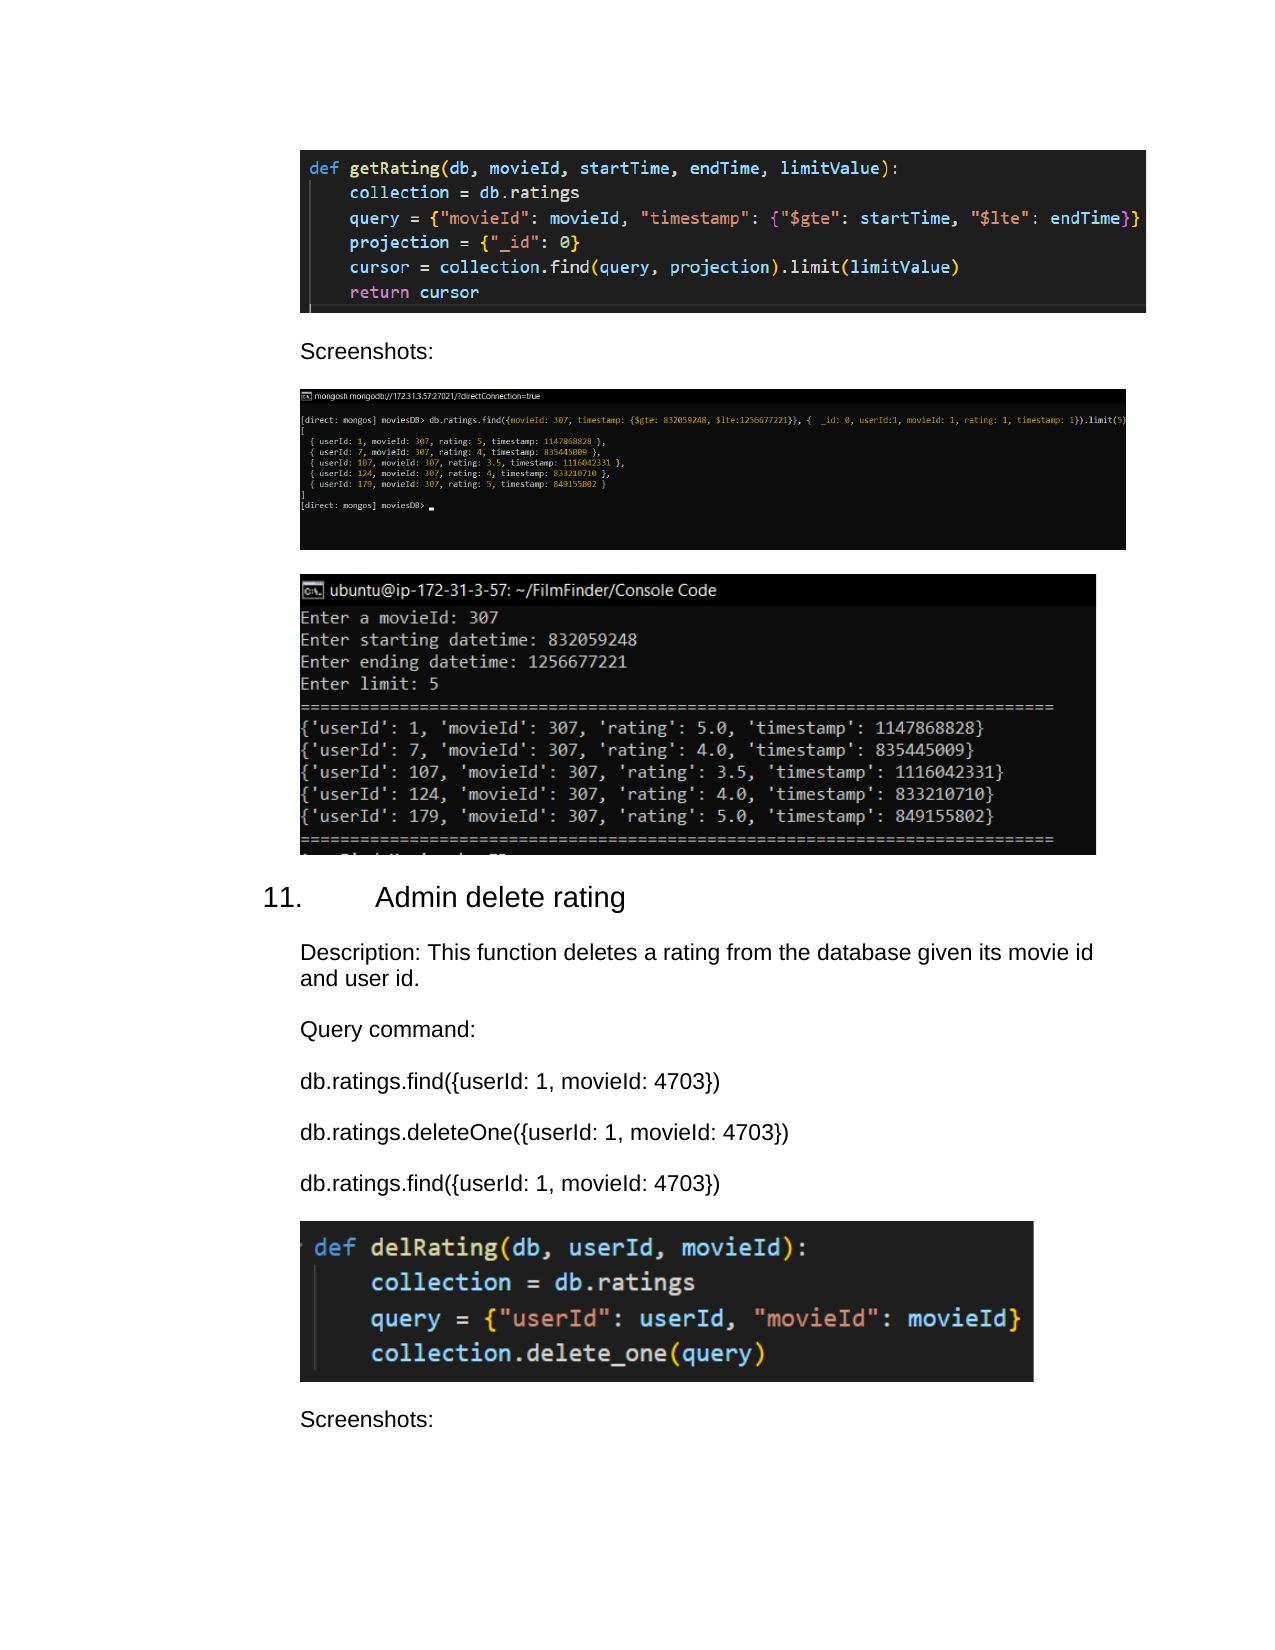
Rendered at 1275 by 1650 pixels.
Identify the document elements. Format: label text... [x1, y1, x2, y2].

text db.ratings.deleteOne({userId: 1, movieId: 4703}) [300, 1119, 1125, 1145]
text Description: This function deletes a rating from the database given its movie id and user id. [300, 938, 1125, 991]
picture [300, 150, 1147, 313]
text Screenshots: [300, 338, 1125, 364]
picture [300, 1221, 1034, 1382]
text Screenshots: [300, 1406, 1125, 1432]
text db.ratings.find({userId: 1, movieId: 4703}) [300, 1170, 1125, 1197]
text Query command: [300, 1016, 1125, 1043]
picture [300, 389, 1126, 550]
picture [300, 574, 1097, 855]
list Admin delete rating [262, 880, 1125, 913]
text db.ratings.find({userId: 1, movieId: 4703}) [300, 1068, 1125, 1094]
